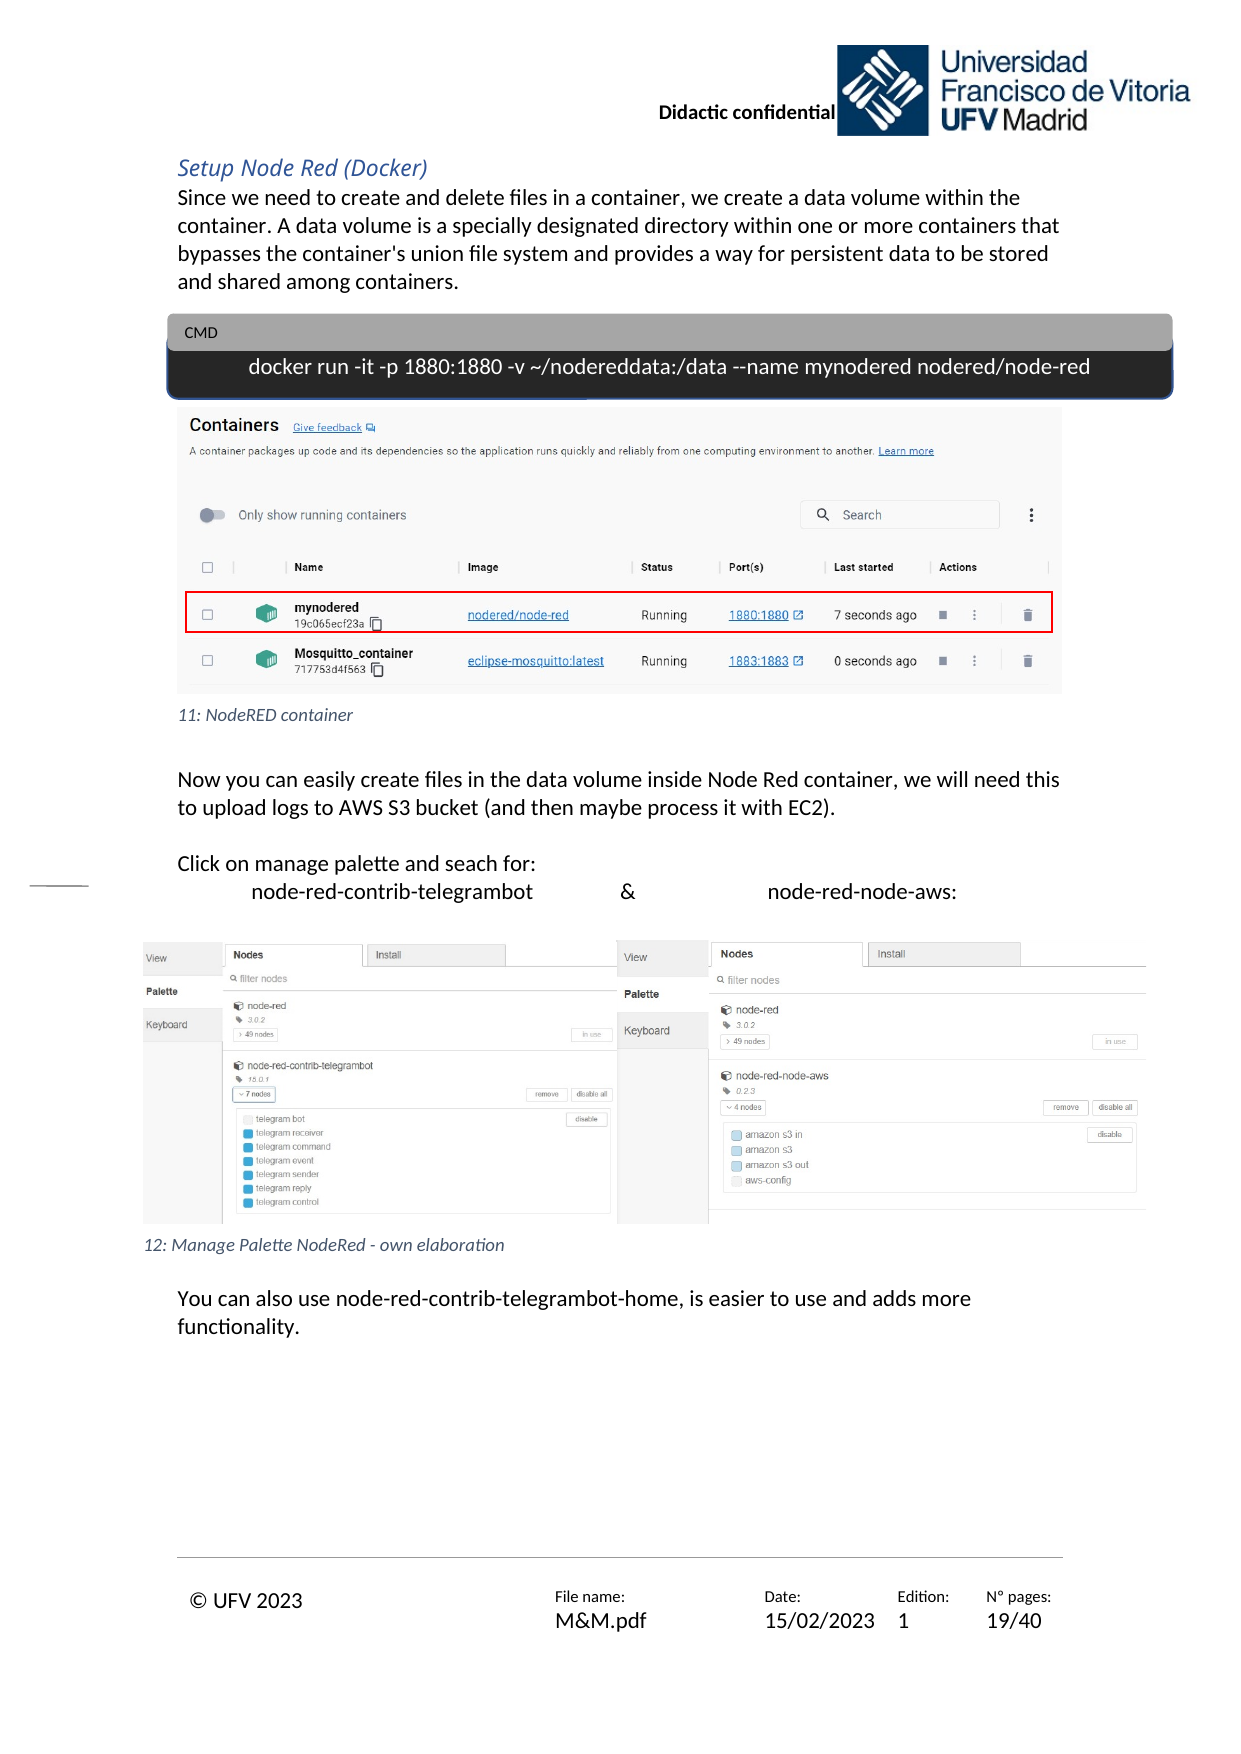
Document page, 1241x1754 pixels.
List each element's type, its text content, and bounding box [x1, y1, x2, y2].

text Since we need to create and delete files in a container, we create a data volume within the container. A data volume is a specially designated directory within one or more containers that bypasses the container's union file system and provides a way for persistent data to be stored and shared among containers. [177, 183, 1063, 295]
text You can also use node-red-contrib-telegrambot-home, is easier to use and adds more functionality. [177, 1284, 1063, 1340]
text Click on manage palette and seach for: [177, 849, 1063, 877]
picture [143, 940, 1147, 1224]
subtitle Setup Node Red (Docker) [177, 152, 1063, 183]
picture [837, 45, 1213, 136]
text Now you can easily create files in the data volume inside Node Red container, we will need this to upload logs to AWS S3 bucket (and then maybe process it with EC2). [177, 765, 1063, 821]
picture [177, 407, 1062, 694]
text node-red-contrib-telegrambot & node-red-node-aws: [177, 877, 1063, 906]
